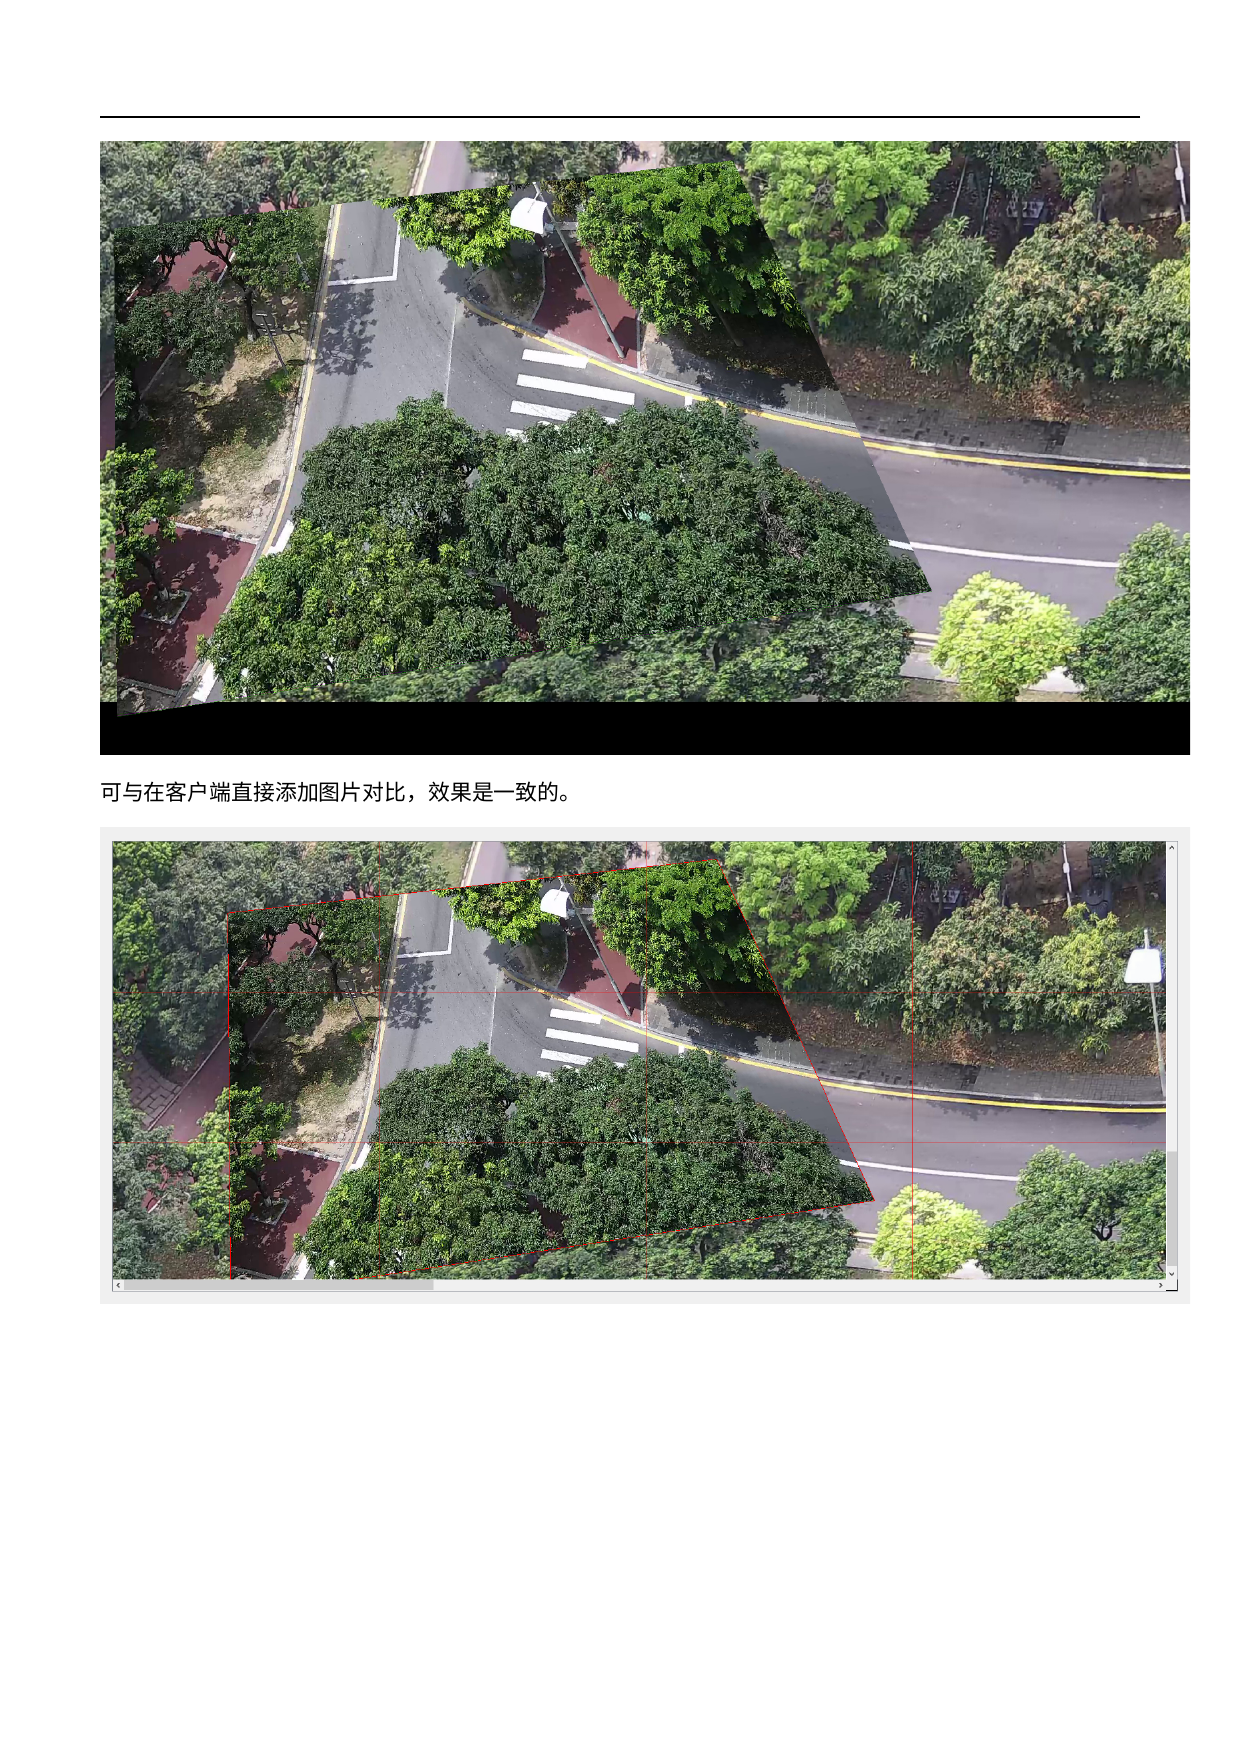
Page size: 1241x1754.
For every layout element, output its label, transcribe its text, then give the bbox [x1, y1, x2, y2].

picture [100, 141, 1191, 755]
picture [100, 827, 1191, 1304]
text 可与在客户端直接添加图片对比，效果是一致的。 [100, 775, 1140, 807]
